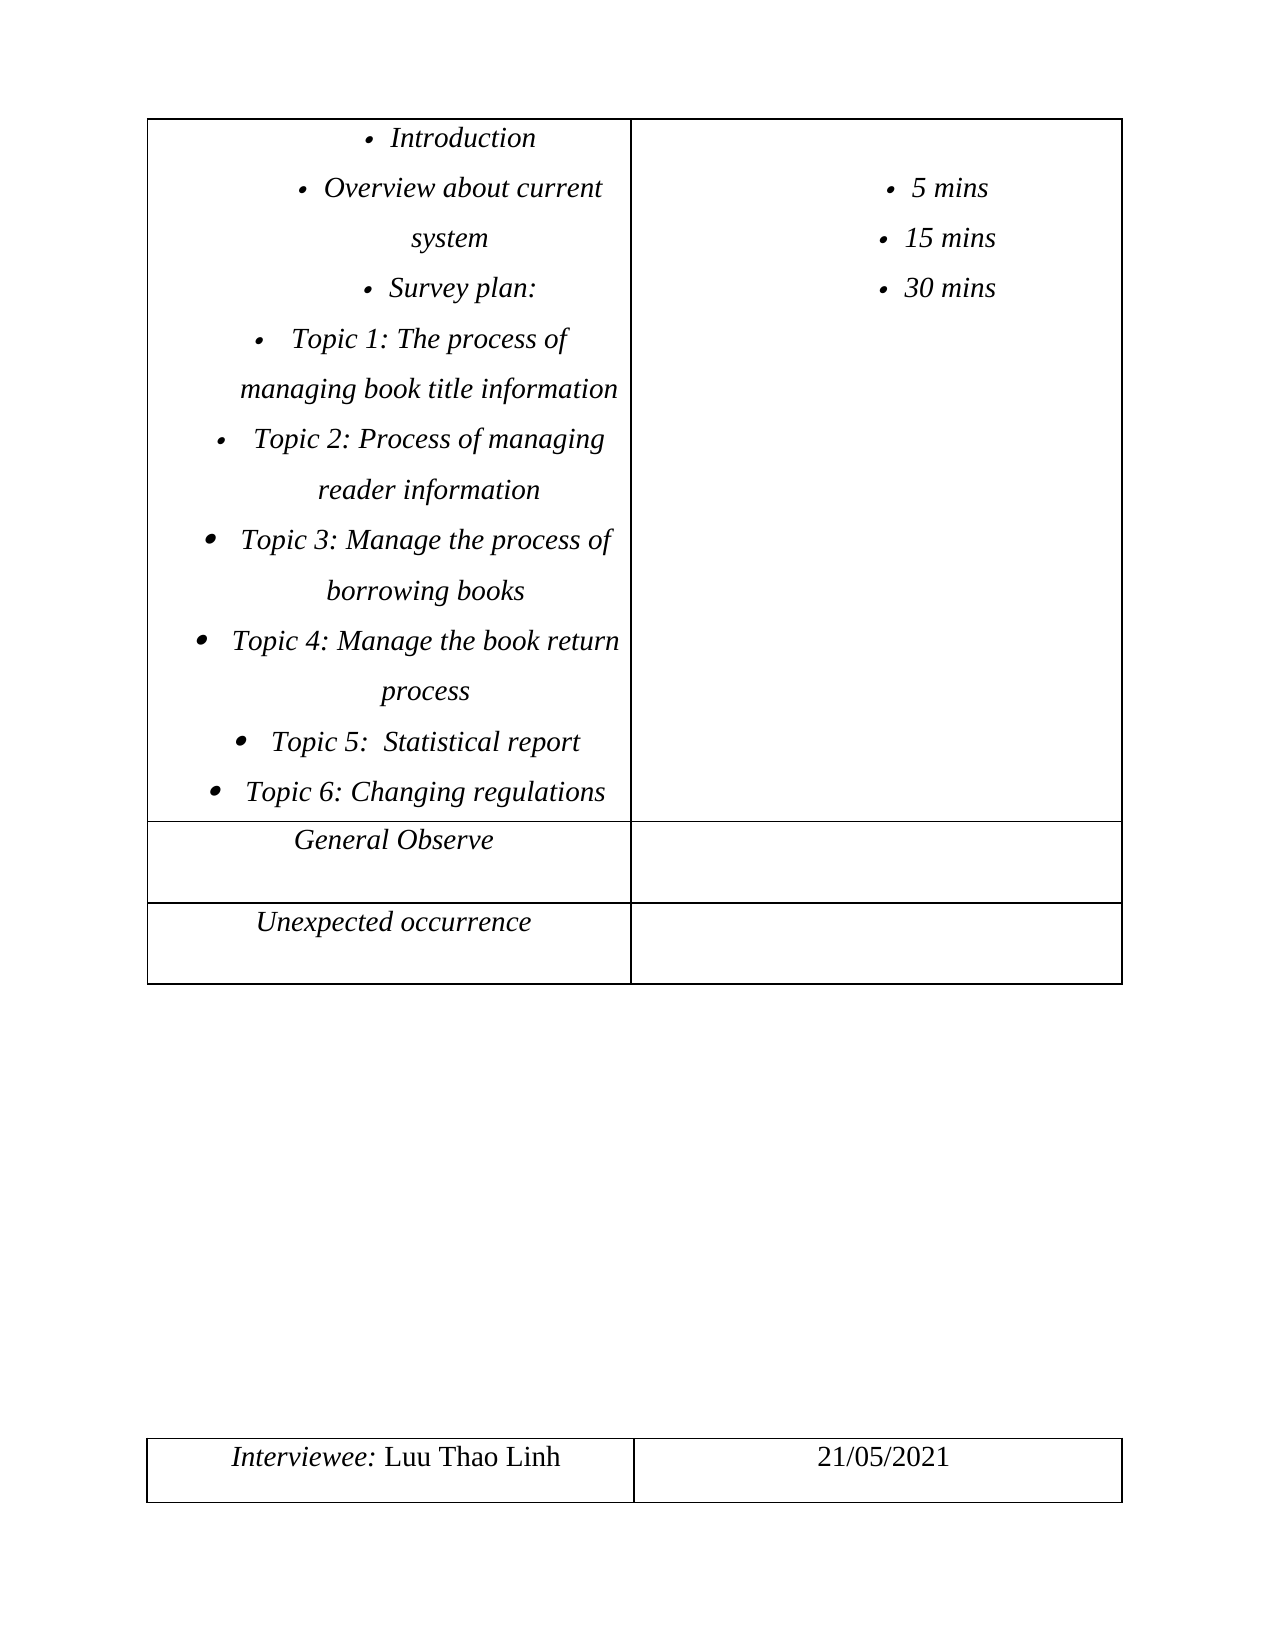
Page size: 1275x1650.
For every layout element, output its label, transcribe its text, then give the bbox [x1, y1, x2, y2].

table_header Interviewee: Luu Thao Linh [148, 1439, 633, 1502]
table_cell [632, 120, 1121, 821]
table_cell Unexpected occurrence [148, 904, 630, 983]
table_cell [632, 822, 1121, 902]
table_header 21/05/2021 [635, 1439, 1121, 1502]
table_cell [632, 904, 1121, 983]
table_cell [148, 120, 630, 821]
table_cell General Observe [148, 822, 630, 902]
